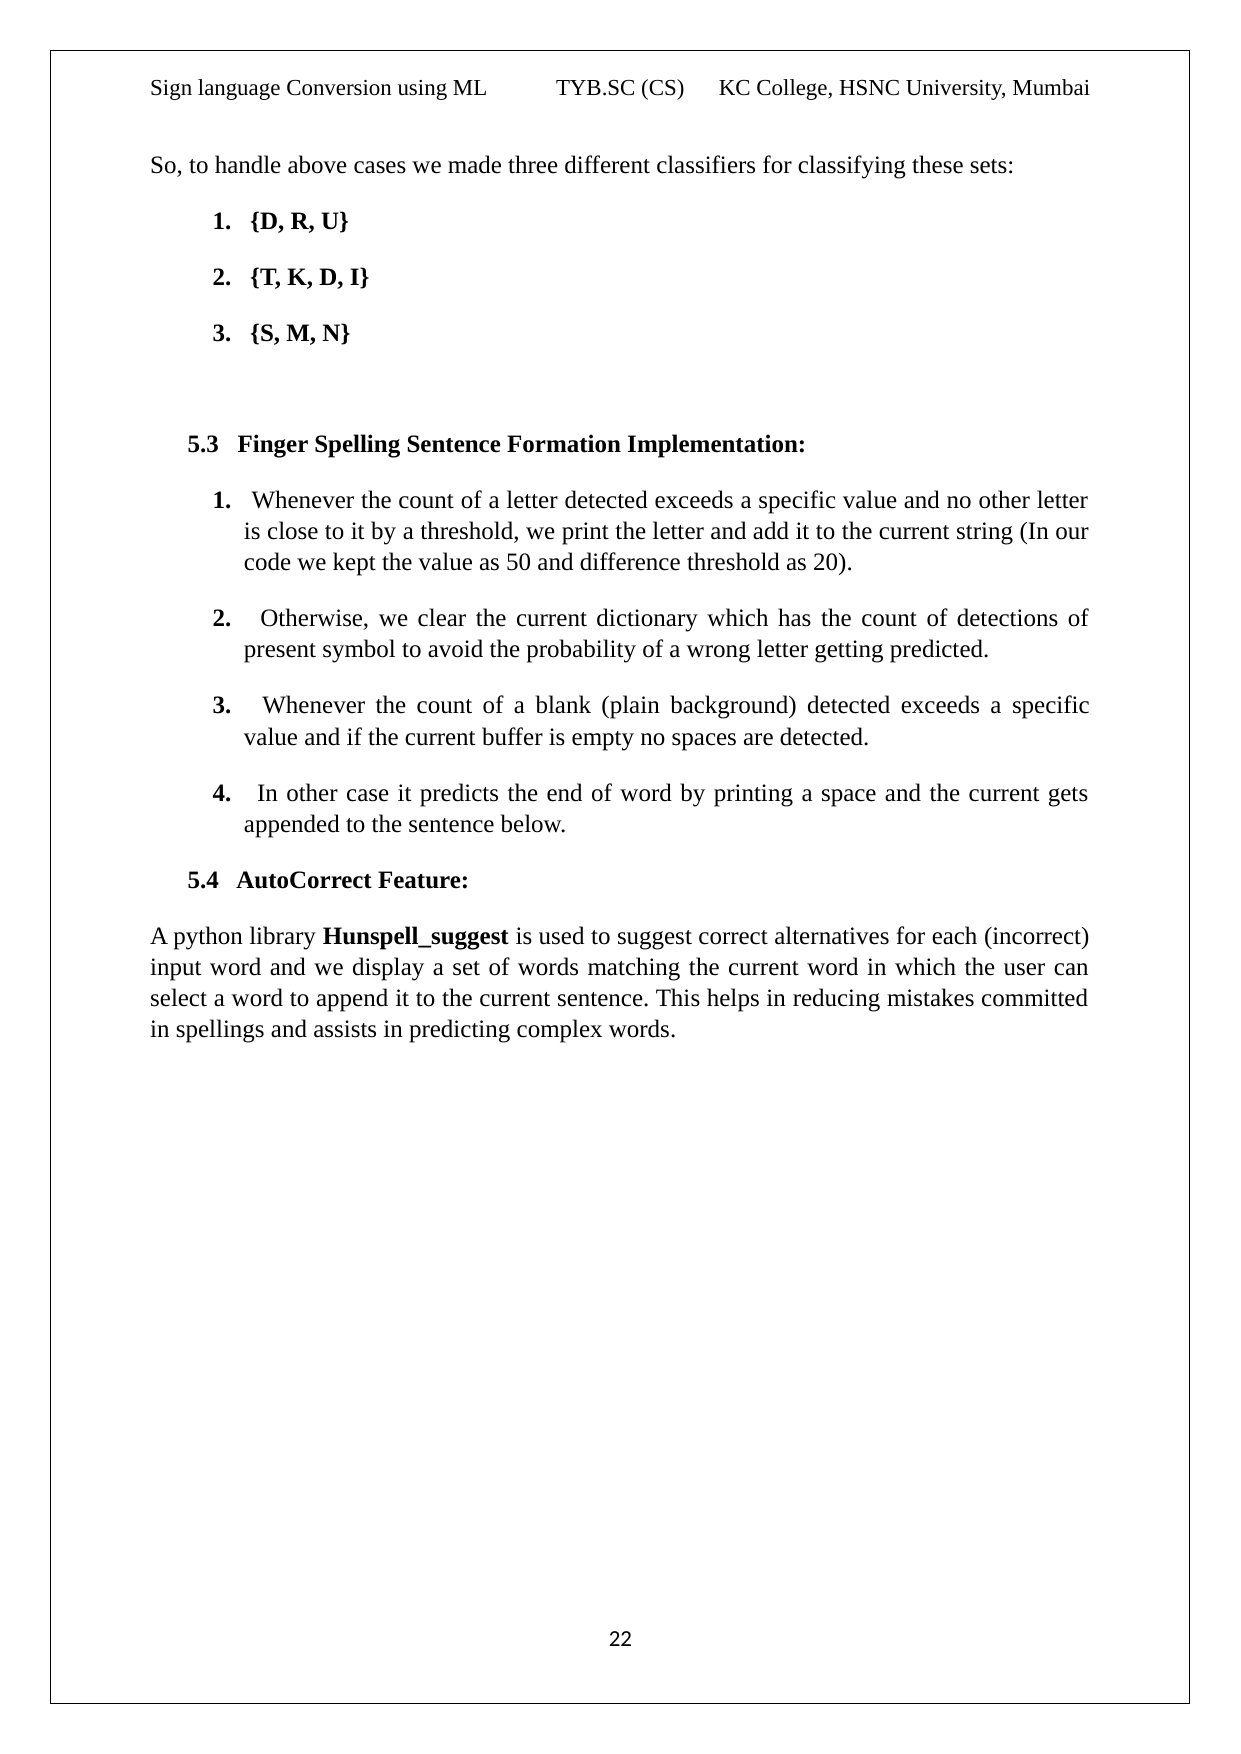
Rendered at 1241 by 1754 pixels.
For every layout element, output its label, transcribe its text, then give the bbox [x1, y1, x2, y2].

text So, to handle above cases we made three different classifiers for classifying these sets: [150, 150, 1090, 179]
text A python library Hunspell_suggest is used to suggest correct alternatives for each (incorrect) input word and we display a set of words matching the current word in which the user can select a word to append it to the current sentence. This helps in reducing mistakes committed in spellings and assists in predicting complex words. [150, 921, 1090, 1043]
text 4. In other case it predicts the end of word by printing a space and the current gets appended to the sentence below. [212, 778, 1090, 837]
text 2. Otherwise, we clear the current dictionary which has the count of detections of present symbol to avoid the probability of a wrong letter getting predicted. [212, 603, 1090, 663]
text 2. {T, K, D, I} [212, 262, 1090, 291]
text 1. {D, R, U} [212, 206, 1090, 235]
text 1. Whenever the count of a letter detected exceeds a specific value and no other letter is close to it by a threshold, we print the letter and add it to the current string (In our code we kept the value as 50 and difference threshold as 20). [212, 485, 1090, 576]
text 5.3 Finger Spelling Sentence Formation Implementation: [187, 429, 1090, 458]
text 3. Whenever the count of a blank (plain background) detected exceeds a specific value and if the current buffer is empty no spaces are detected. [212, 691, 1090, 750]
text 5.4 AutoCorrect Feature: [187, 865, 1090, 893]
text 3. {S, M, N} [212, 318, 1090, 347]
